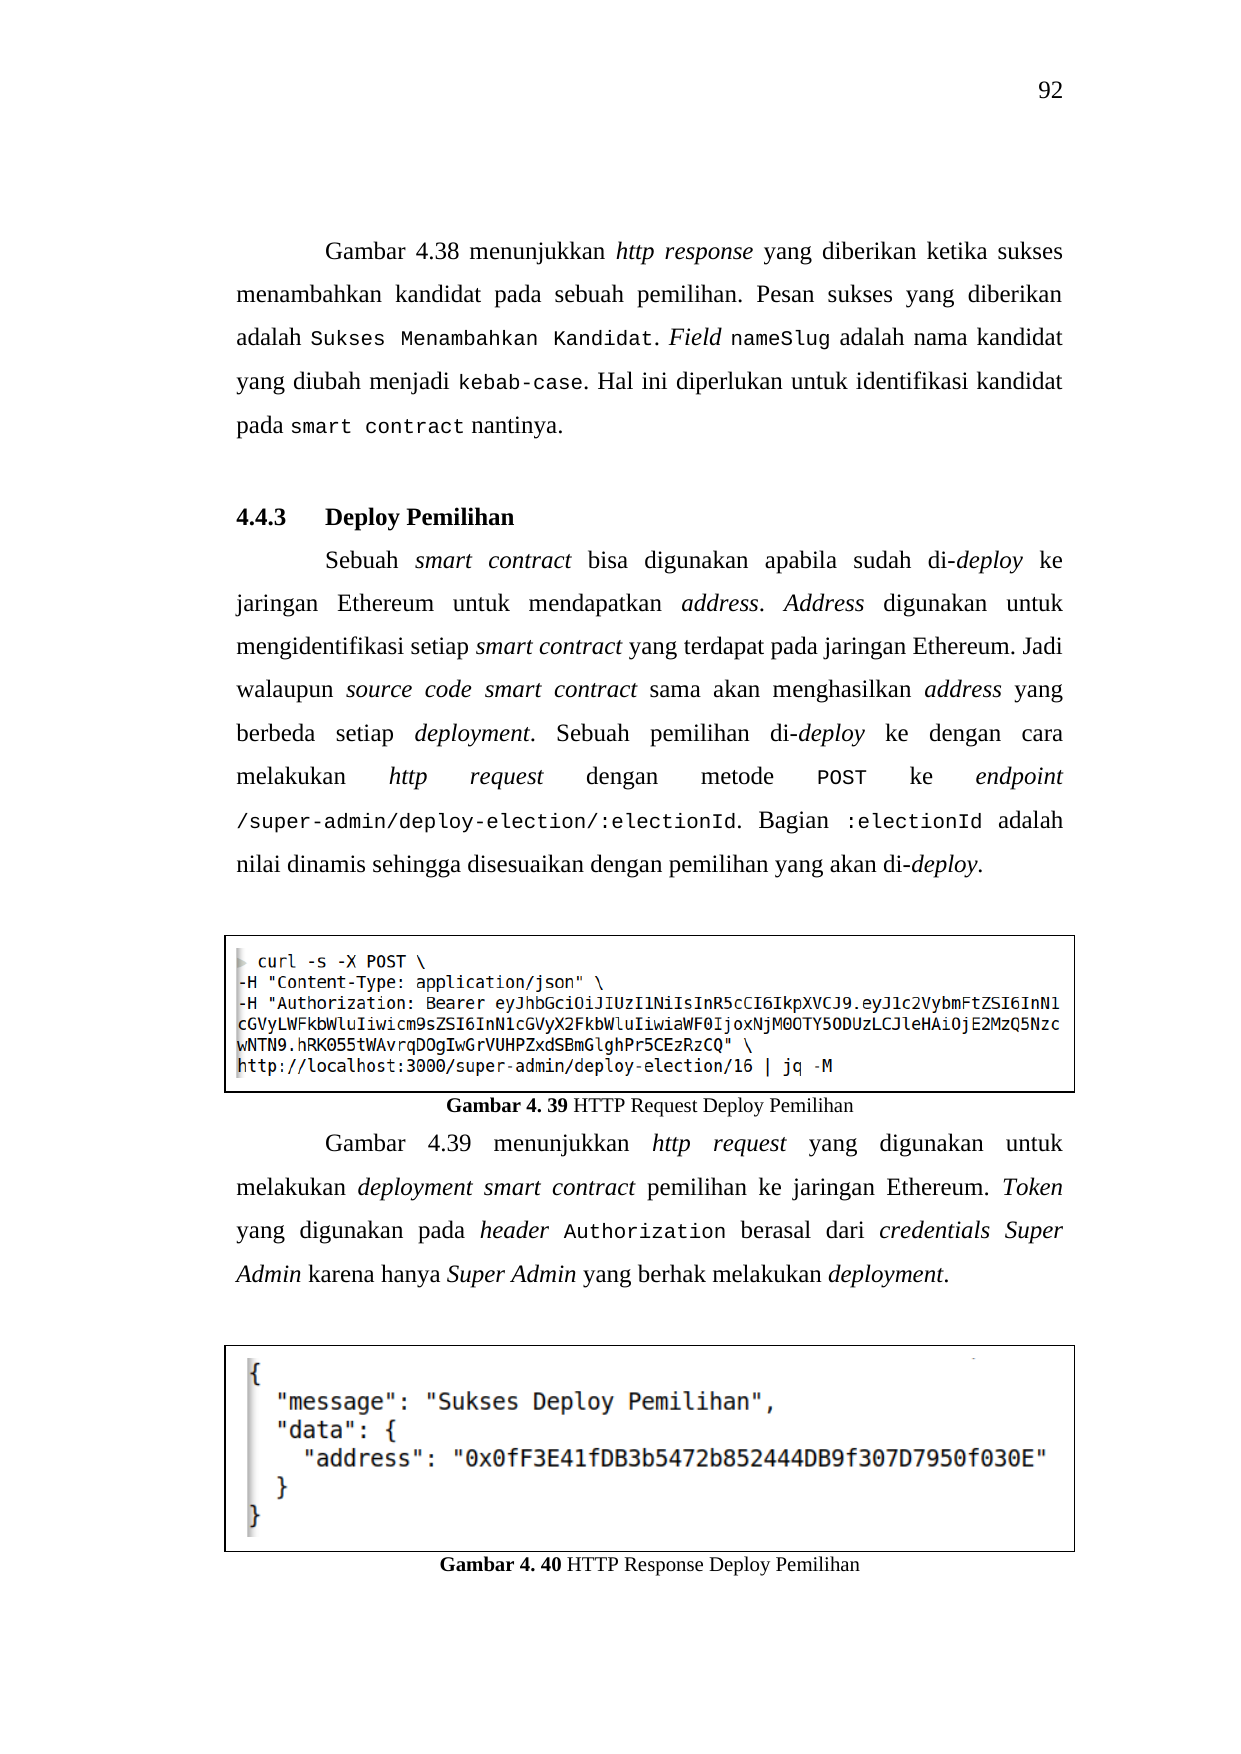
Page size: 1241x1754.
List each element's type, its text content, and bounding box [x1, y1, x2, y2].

text Gambar 4. 40 HTTP Response Deploy Pemilihan [236, 1552, 1063, 1576]
text Gambar 4.39 menunjukkan http request yang digunakan untuk melakukan deployment smart contract pemilihan ke jaringan Ethereum. Token yang digunakan pada header Authorization berasal dari credentials Super Admin karena hanya Super Admin yang berhak melakukan deployment. [236, 1128, 1063, 1287]
picture [236, 948, 1064, 1078]
picture [247, 1358, 1053, 1537]
text Sebuah smart contract bisa digunakan apabila sudah di-deploy ke jaringan Ethereum untuk mendapatkan address. Address digunakan untuk mengidentifikasi setiap smart contract yang terdapat pada jaringan Ethereum. Jadi walaupun source code smart contract sama akan menghasilkan address yang berbeda setiap deployment. Sebuah pemilihan di-deploy ke dengan cara melakukan http request dengan metode POST ke endpoint /super-admin/deploy-election/:electionId. Bagian :electionId adalah nilai dinamis sehingga disesuaikan dengan pemilihan yang akan di-deploy. [236, 545, 1063, 877]
table_header [226, 1346, 1074, 1551]
table_header [226, 936, 1074, 1091]
subtitle Deploy Pemilihan [236, 502, 1063, 531]
text Gambar 4. 39 HTTP Request Deploy Pemilihan [236, 1093, 1063, 1117]
text Gambar 4.38 menunjukkan http response yang diberikan ketika sukses menambahkan kandidat pada sebuah pemilihan. Pesan sukses yang diberikan adalah Sukses Menambahkan Kandidat. Field nameSlug adalah nama kandidat yang diubah menjadi kebab-case. Hal ini diperlukan untuk identifikasi kandidat pada smart contract nantinya. [236, 236, 1063, 440]
